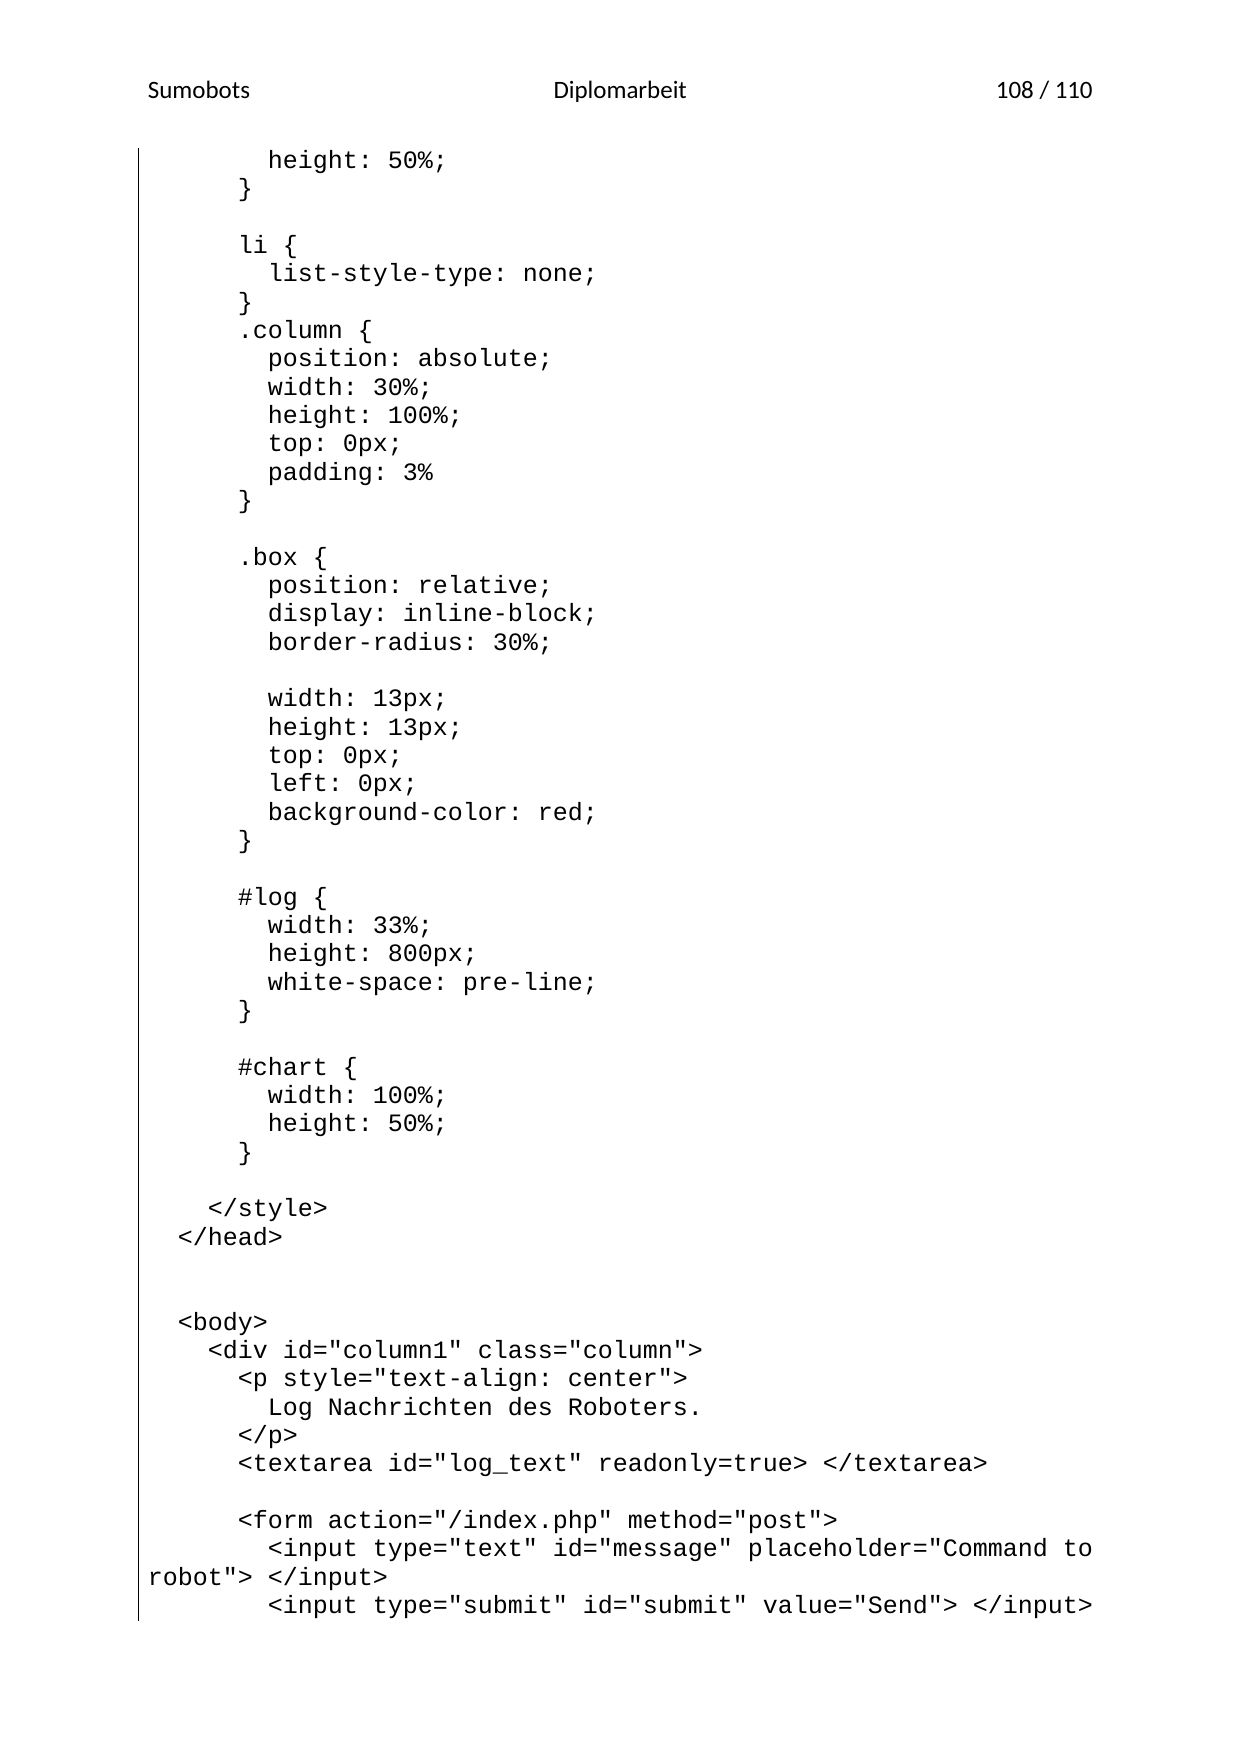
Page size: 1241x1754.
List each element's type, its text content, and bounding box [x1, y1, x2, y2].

text </style> [148, 1196, 1093, 1224]
text <input type="submit" id="submit" value="Send"> </input> [148, 1593, 1093, 1621]
text <p style="text-align: center"> [148, 1366, 1093, 1394]
text display: inline-block; [148, 601, 1093, 629]
text </head> [148, 1224, 1093, 1253]
text li { [148, 233, 1093, 261]
text } [148, 828, 1093, 856]
text left: 0px; [148, 771, 1093, 799]
text } [148, 176, 1093, 204]
text top: 0px; [148, 431, 1093, 459]
text .box { [148, 544, 1093, 573]
text top: 0px; [148, 743, 1093, 771]
text #log { [148, 884, 1093, 913]
text <input type="text" id="message" placeholder="Command to robot"> </input> [148, 1536, 1093, 1593]
text width: 13px; [148, 686, 1093, 714]
text list-style-type: none; [148, 261, 1093, 289]
text width: 30%; [148, 374, 1093, 403]
text <div id="column1" class="column"> [148, 1338, 1093, 1366]
text background-color: red; [148, 799, 1093, 828]
text height: 50%; [148, 148, 1093, 176]
text </p> [148, 1423, 1093, 1451]
text #chart { [148, 1054, 1093, 1083]
text Log Nachrichten des Roboters. [148, 1394, 1093, 1423]
text <textarea id="log_text" readonly=true> </textarea> [148, 1451, 1093, 1479]
text border-radius: 30%; [148, 629, 1093, 658]
text position: absolute; [148, 346, 1093, 374]
text height: 800px; [148, 941, 1093, 969]
text width: 100%; [148, 1083, 1093, 1111]
text .column { [148, 318, 1093, 346]
text width: 33%; [148, 913, 1093, 941]
text height: 100%; [148, 403, 1093, 431]
text white-space: pre-line; [148, 969, 1093, 998]
text } [148, 289, 1093, 318]
text padding: 3% [148, 459, 1093, 488]
text position: relative; [148, 573, 1093, 601]
text <body> [148, 1309, 1093, 1338]
text } [148, 488, 1093, 516]
text height: 50%; [148, 1111, 1093, 1139]
text } [148, 1139, 1093, 1168]
text } [148, 998, 1093, 1026]
text <form action="/index.php" method="post"> [148, 1508, 1093, 1536]
text height: 13px; [148, 714, 1093, 743]
